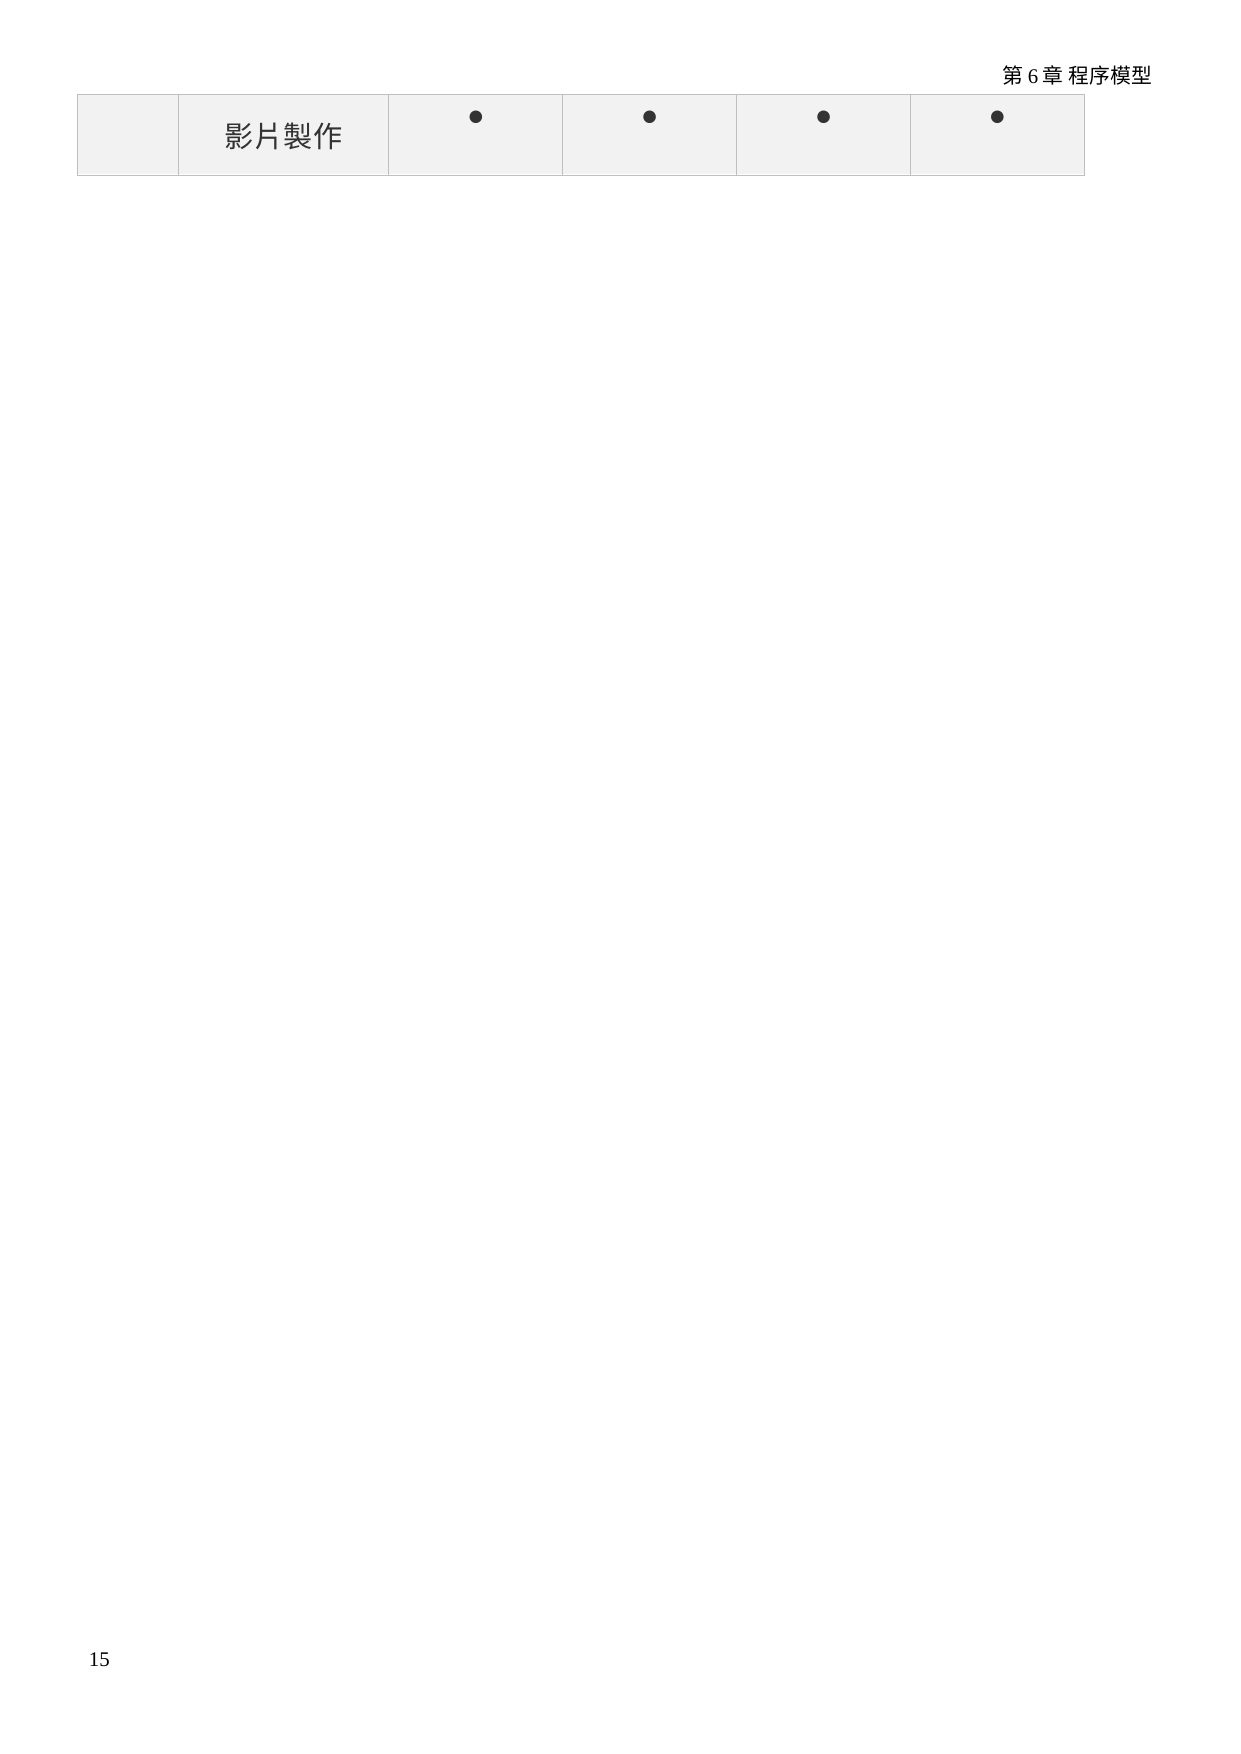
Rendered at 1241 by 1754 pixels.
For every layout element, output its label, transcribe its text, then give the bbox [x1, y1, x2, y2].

table_cell ● [389, 95, 562, 174]
table_cell ● [563, 95, 736, 174]
table_cell ● [737, 95, 910, 174]
table_cell ● [911, 95, 1084, 174]
table_cell 影片製作 [179, 95, 388, 174]
table_cell [78, 95, 178, 174]
